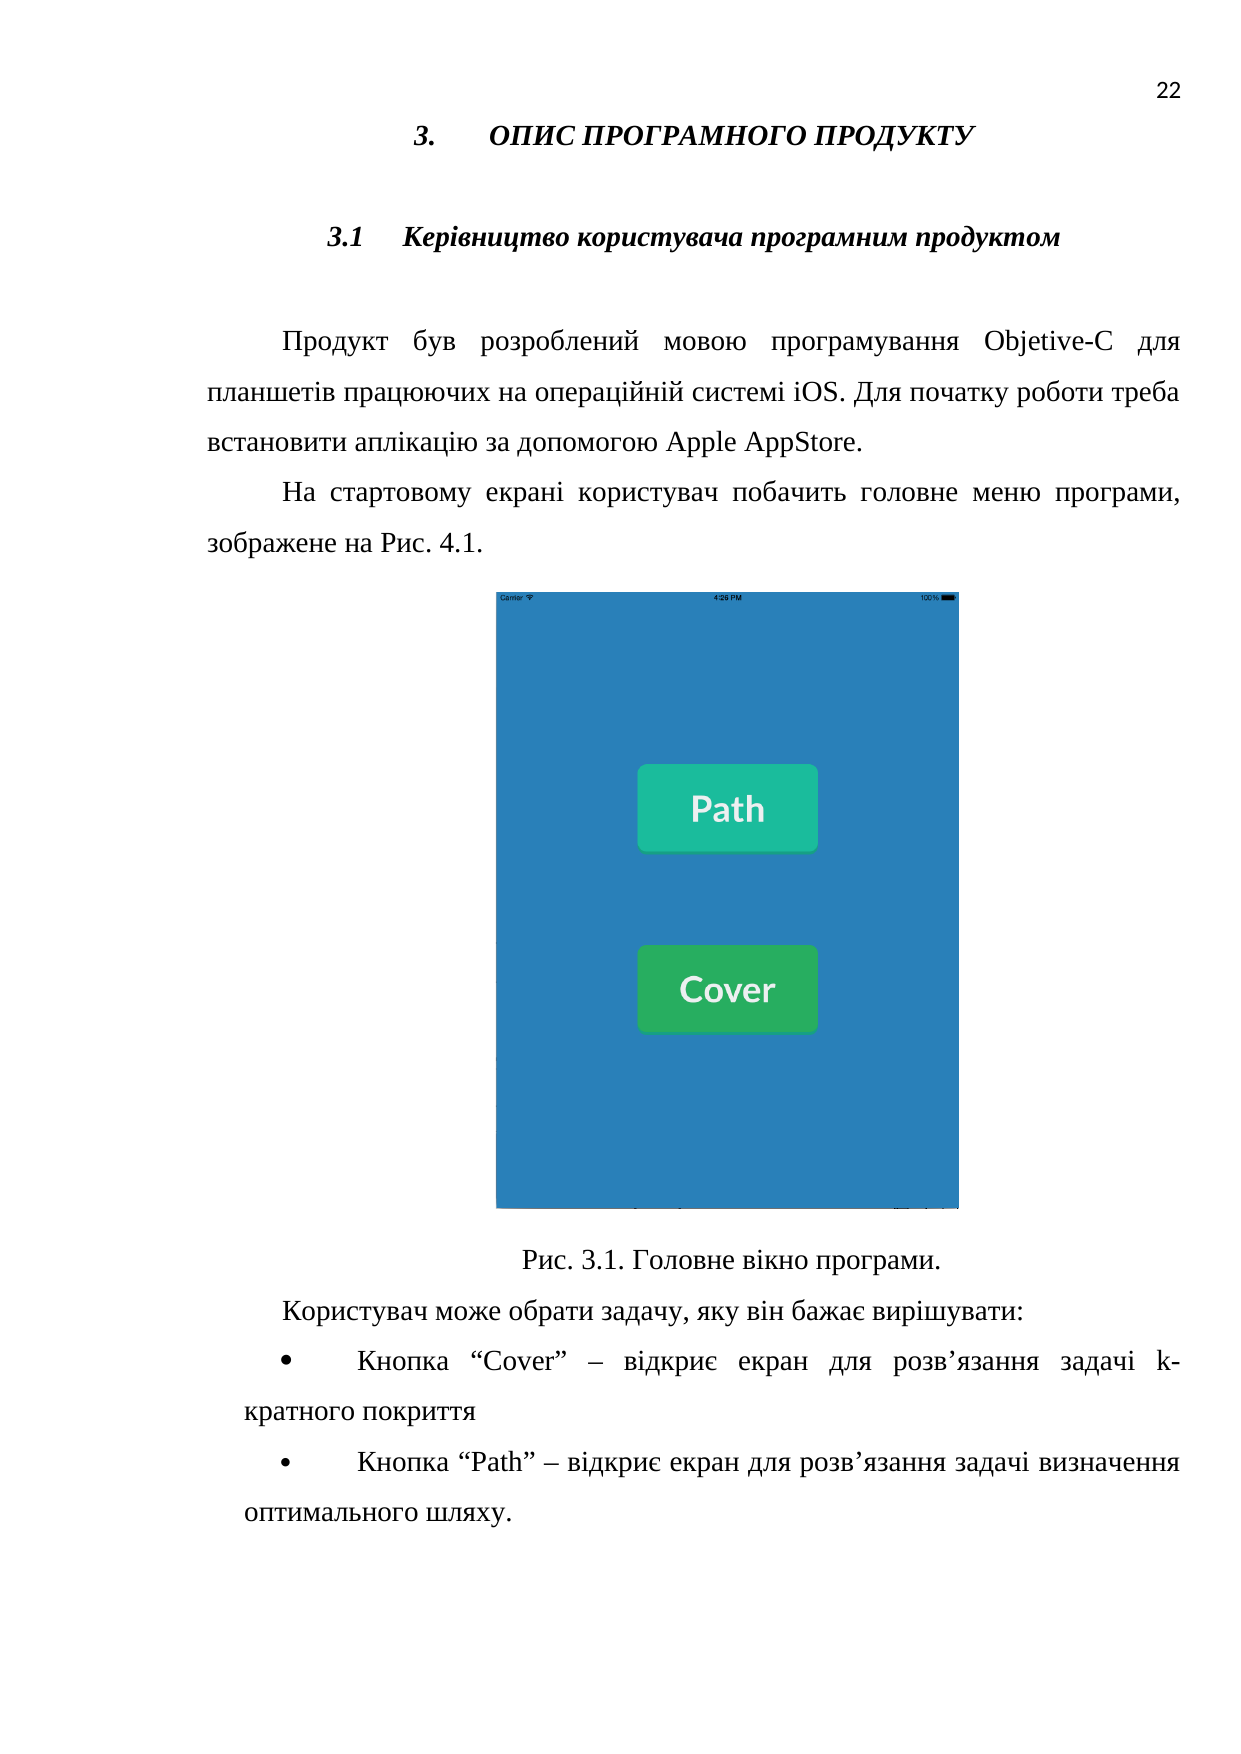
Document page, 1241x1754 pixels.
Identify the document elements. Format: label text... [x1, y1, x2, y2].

list Кнопка “Path” – відкриє екран для розв’язання задачі визначення оптимального шляху. [244, 1444, 1181, 1528]
text На стартовому екрані користувач побачить головне меню програми, зображене на Рис. 4.1. [207, 474, 1181, 558]
picture [495, 592, 959, 1209]
list Кнопка “Cover” – відкриє екран для розв’язання задачі k-кратного покриття [244, 1343, 1181, 1427]
subtitle Керівництво користувача програмним продуктом [207, 219, 1181, 252]
subtitle Опис програмного продукту [207, 118, 1181, 152]
text Користувач може обрати задачу, яку він бажає вирішувати: [207, 1293, 1181, 1326]
text Продукт був розроблений мовою програмування Objetive-C для планшетів працюючих на операційній системі iOS. Для початку роботи треба встановити аплікацію за допомогою Apple AppStore. [207, 323, 1181, 458]
